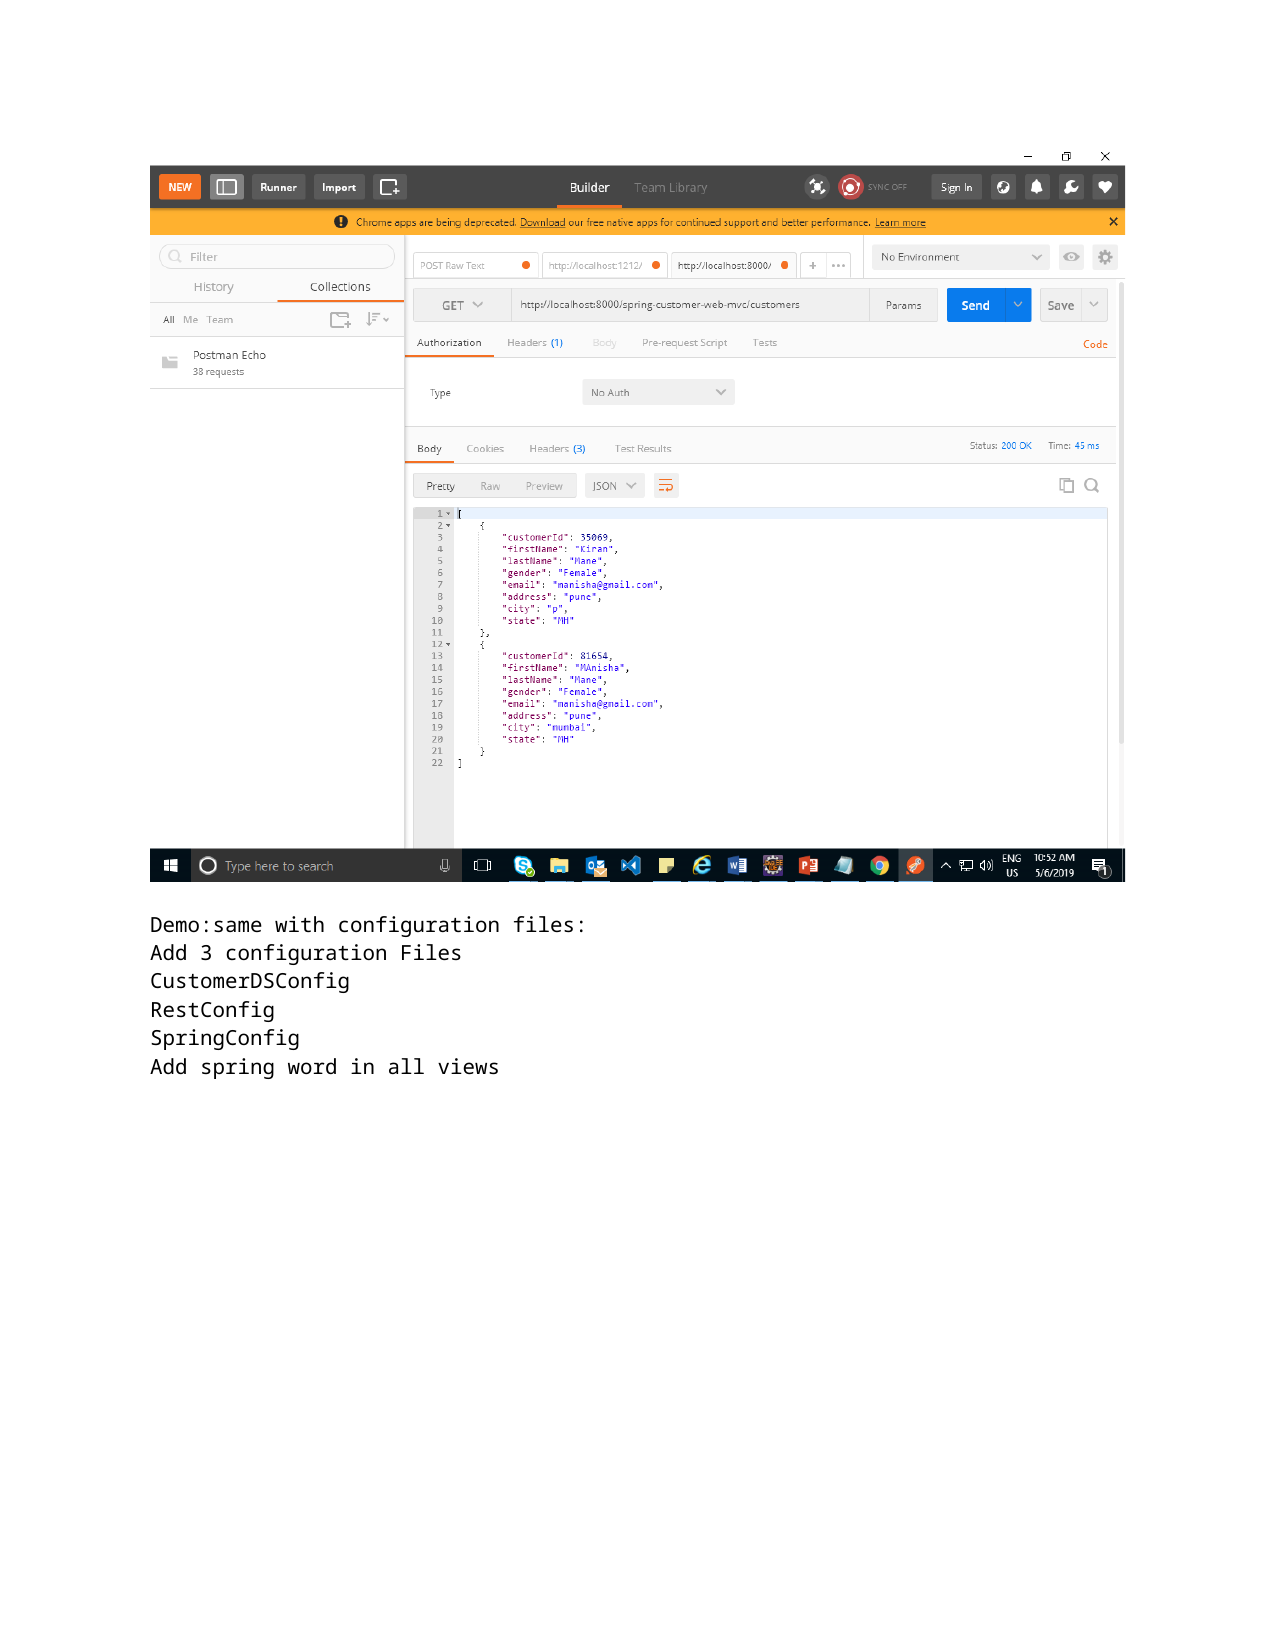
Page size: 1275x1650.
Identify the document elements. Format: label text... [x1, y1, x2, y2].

text Demo:same with configuration files: [150, 910, 1125, 938]
text RestConfig [150, 995, 1125, 1023]
text SpringConfig [150, 1023, 1125, 1052]
text Add spring word in all views [150, 1052, 1125, 1080]
text Add 3 configuration Files [150, 938, 1125, 967]
picture [150, 150, 1125, 882]
text CustomerDSConfig [150, 967, 1125, 995]
